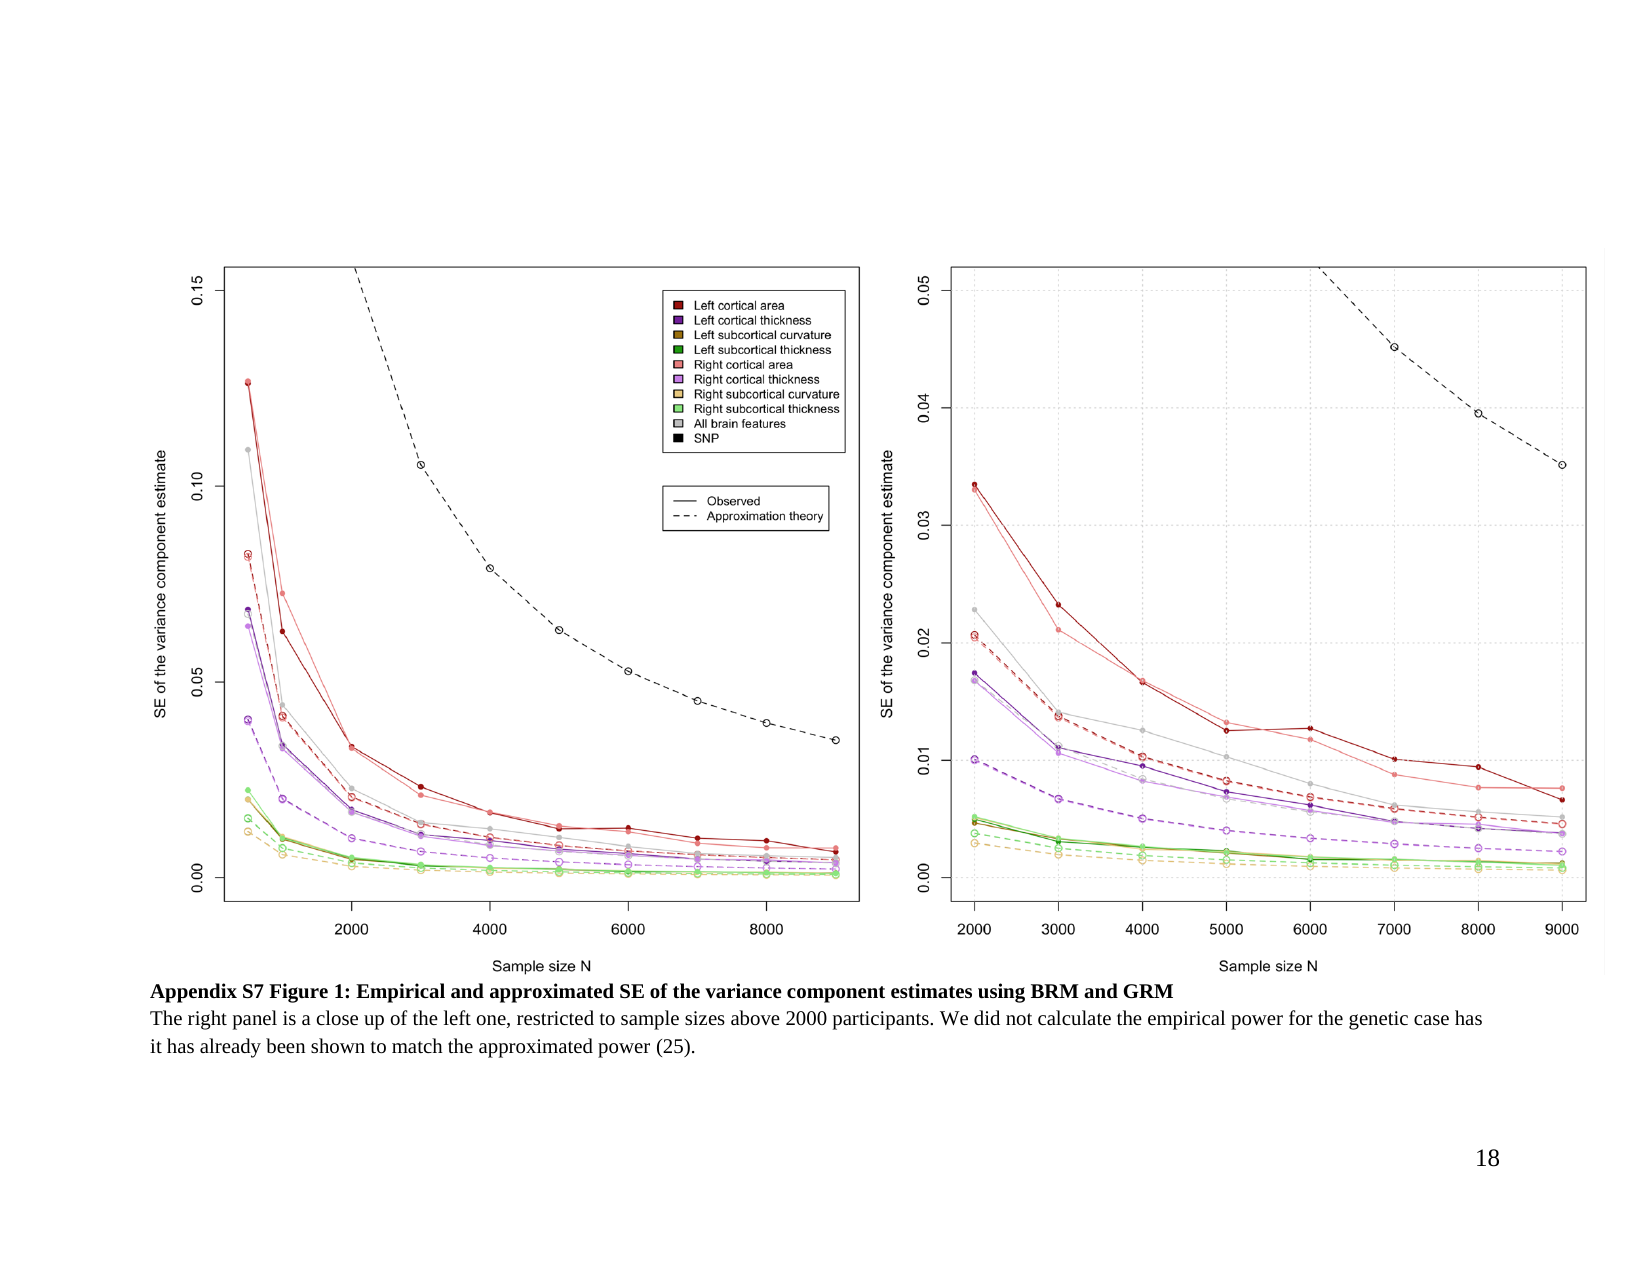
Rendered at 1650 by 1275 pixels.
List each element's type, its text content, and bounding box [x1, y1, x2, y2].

picture [150, 248, 1605, 975]
